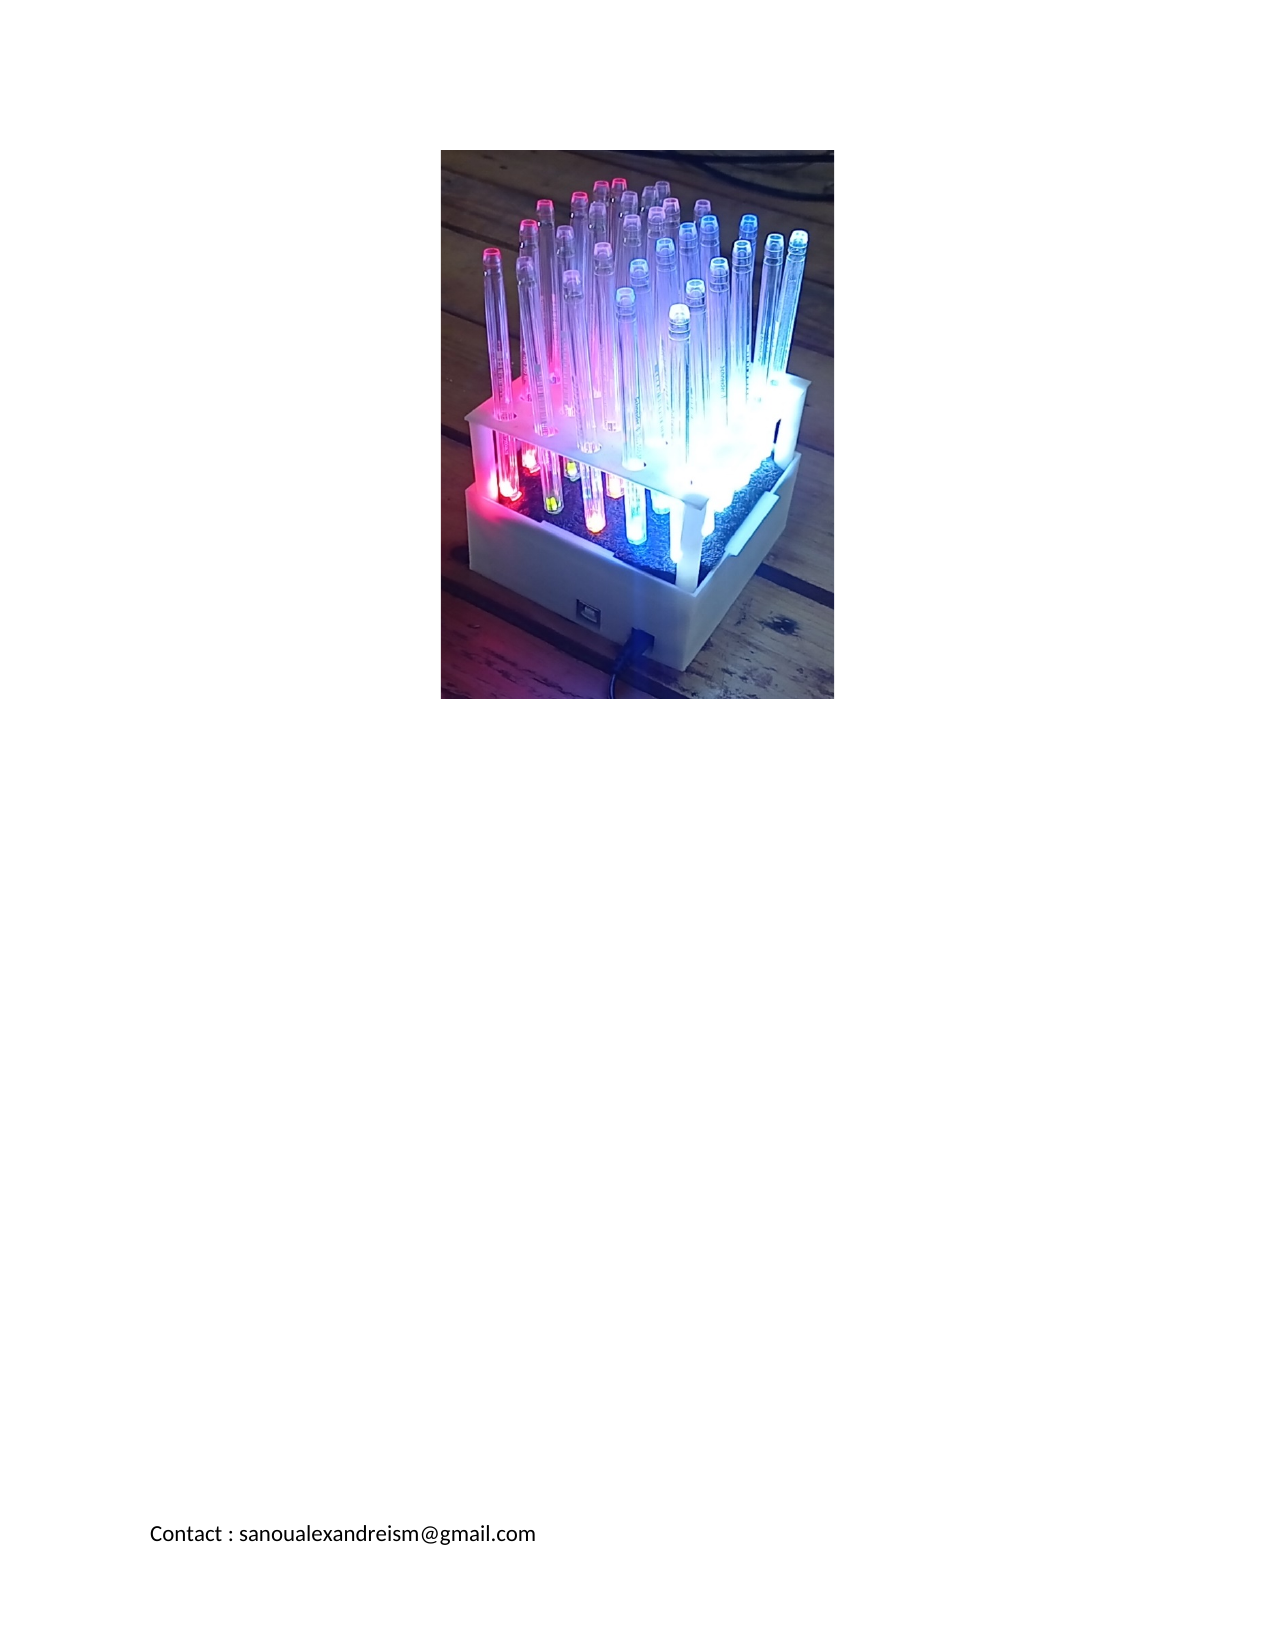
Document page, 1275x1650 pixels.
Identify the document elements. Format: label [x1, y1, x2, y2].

picture [440, 150, 835, 699]
